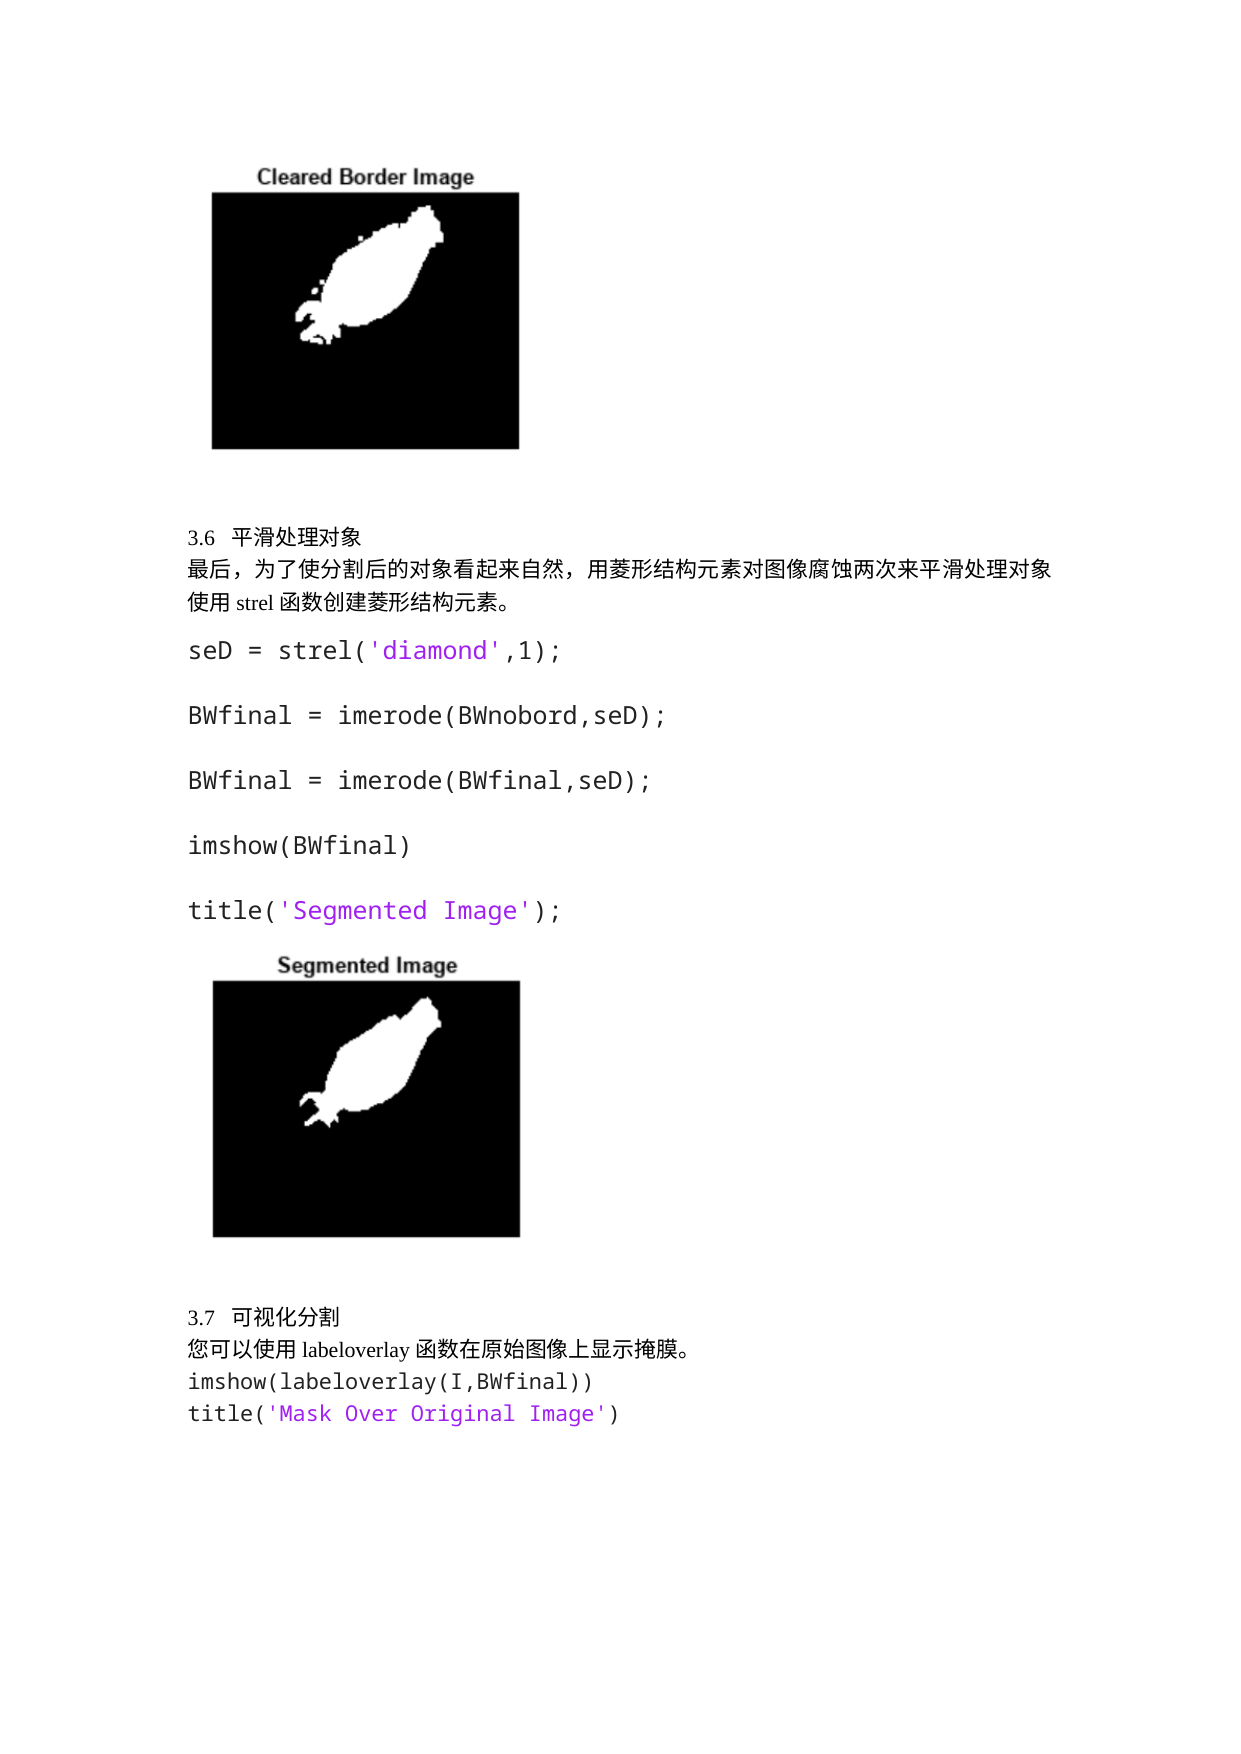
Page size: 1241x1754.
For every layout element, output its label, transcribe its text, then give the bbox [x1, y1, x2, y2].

text 最后，为了使分割后的对象看起来自然，用菱形结构元素对图像腐蚀两次来平滑处理对象。使用 strel 函数创建菱形结构元素。 [187, 552, 1053, 617]
picture [187, 162, 543, 470]
text imshow(labeloverlay(I,BWfinal)) [187, 1364, 1053, 1397]
picture [187, 942, 547, 1258]
list 平滑处理对象 [187, 519, 1053, 552]
text BWfinal = imerode(BWnobord,seD); [187, 682, 1053, 747]
list 可视化分割 [187, 1299, 1053, 1332]
text 您可以使用 labeloverlay 函数在原始图像上显示掩膜。 [187, 1332, 1053, 1364]
text BWfinal = imerode(BWfinal,seD); [187, 747, 1053, 812]
text title('Mask Over Original Image') [187, 1397, 1053, 1429]
text imshow(BWfinal) [187, 812, 1053, 877]
text title('Segmented Image'); [187, 877, 1053, 942]
text seD = strel('diamond',1); [187, 617, 1053, 682]
